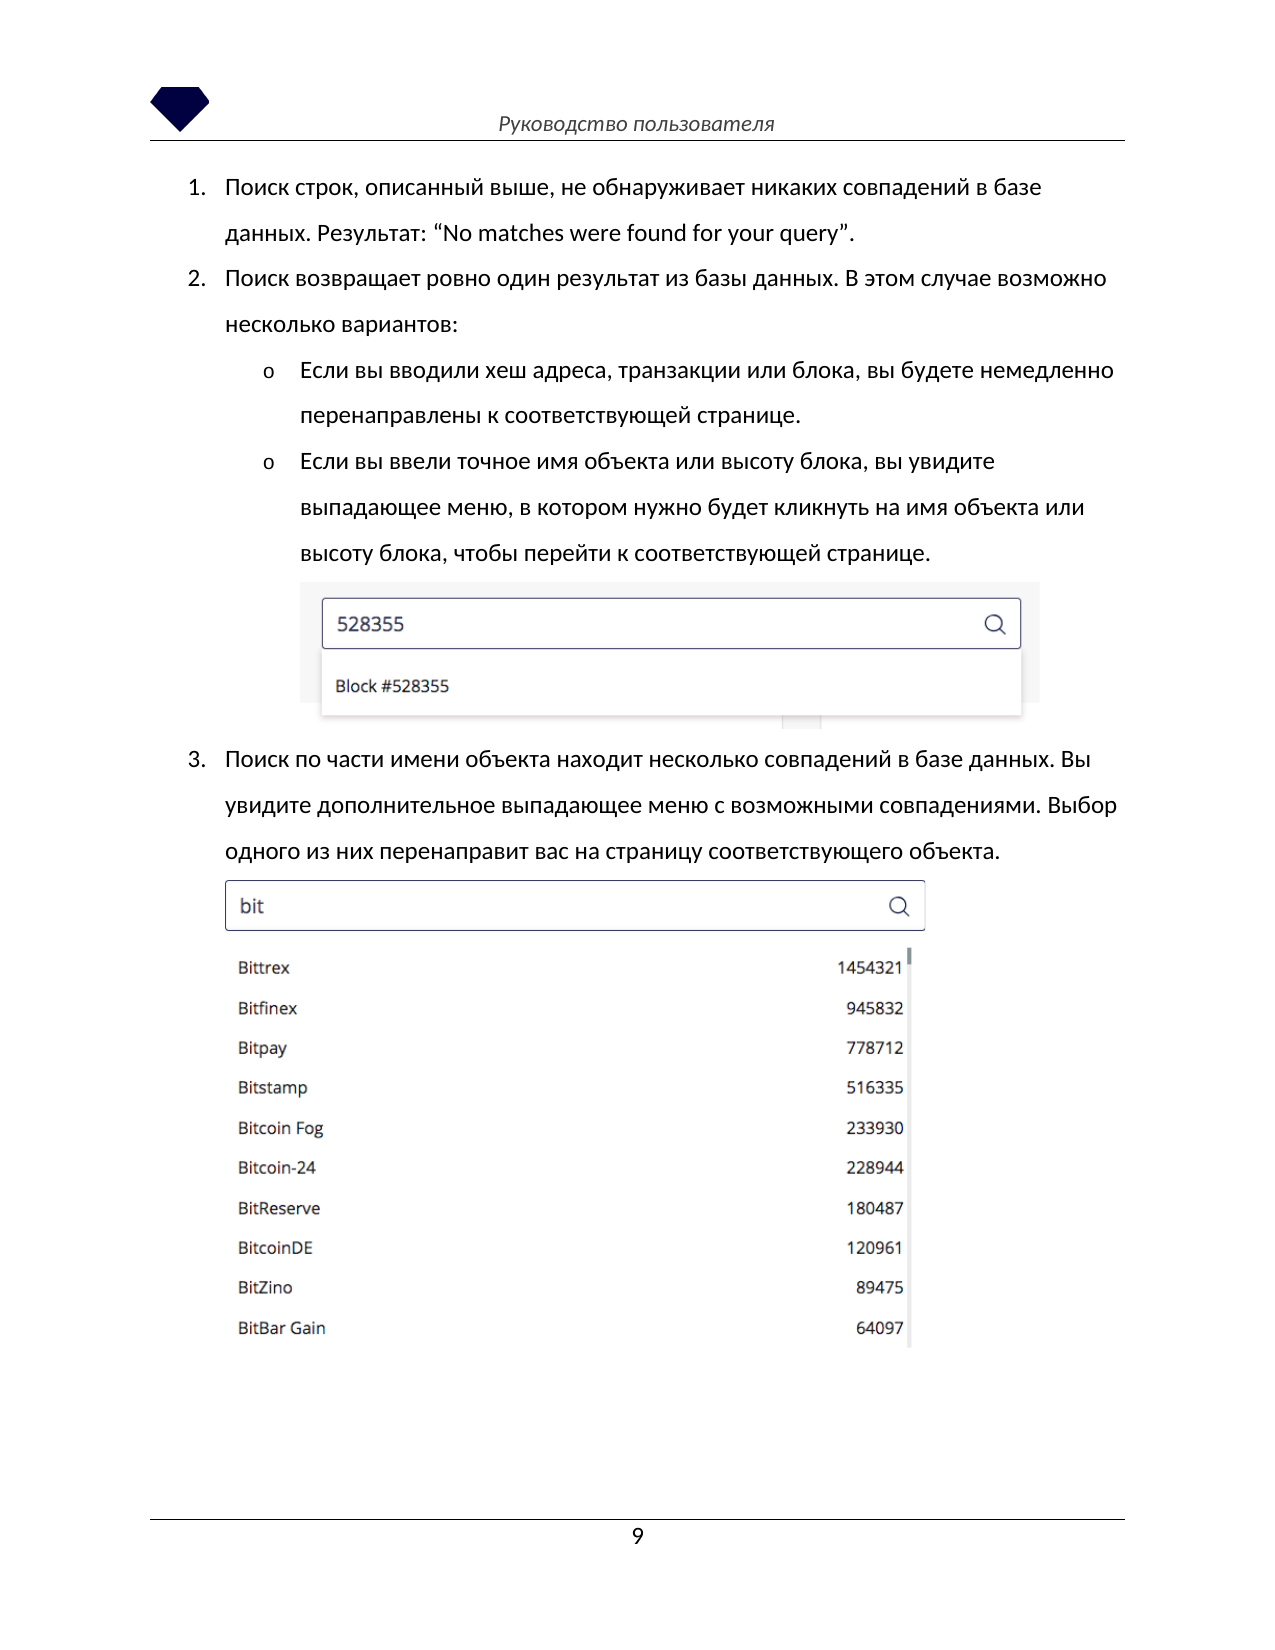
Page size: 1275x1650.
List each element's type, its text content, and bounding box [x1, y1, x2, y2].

list Поиск возвращает ровно один результат из базы данных. В этом случае возможно несколько вариантов: [187, 262, 1125, 339]
list Если вы ввели точное имя объекта или высоту блока, вы увидите выпадающее меню, в котором нужно будет кликнуть на имя объекта или высоту блока, чтобы перейти к соответствующей странице. [262, 445, 1125, 567]
list Поиск строк, описанный выше, не обнаруживает никаких совпадений в базе данных. Результат: “No matches were found for your query”. [187, 171, 1125, 247]
list Поиск по части имени объекта находит несколько совпадений в базе данных. Вы увидите дополнительное выпадающее меню с возможными совпадениями. Выбор одного из них перенаправит вас на страницу соответствующего объекта. [187, 743, 1125, 866]
picture [300, 582, 1040, 729]
picture [150, 87, 209, 132]
picture [225, 880, 926, 1356]
list Если вы вводили хеш адреса, транзакции или блока, вы будете немедленно перенаправлены к соответствующей странице. [262, 354, 1125, 430]
